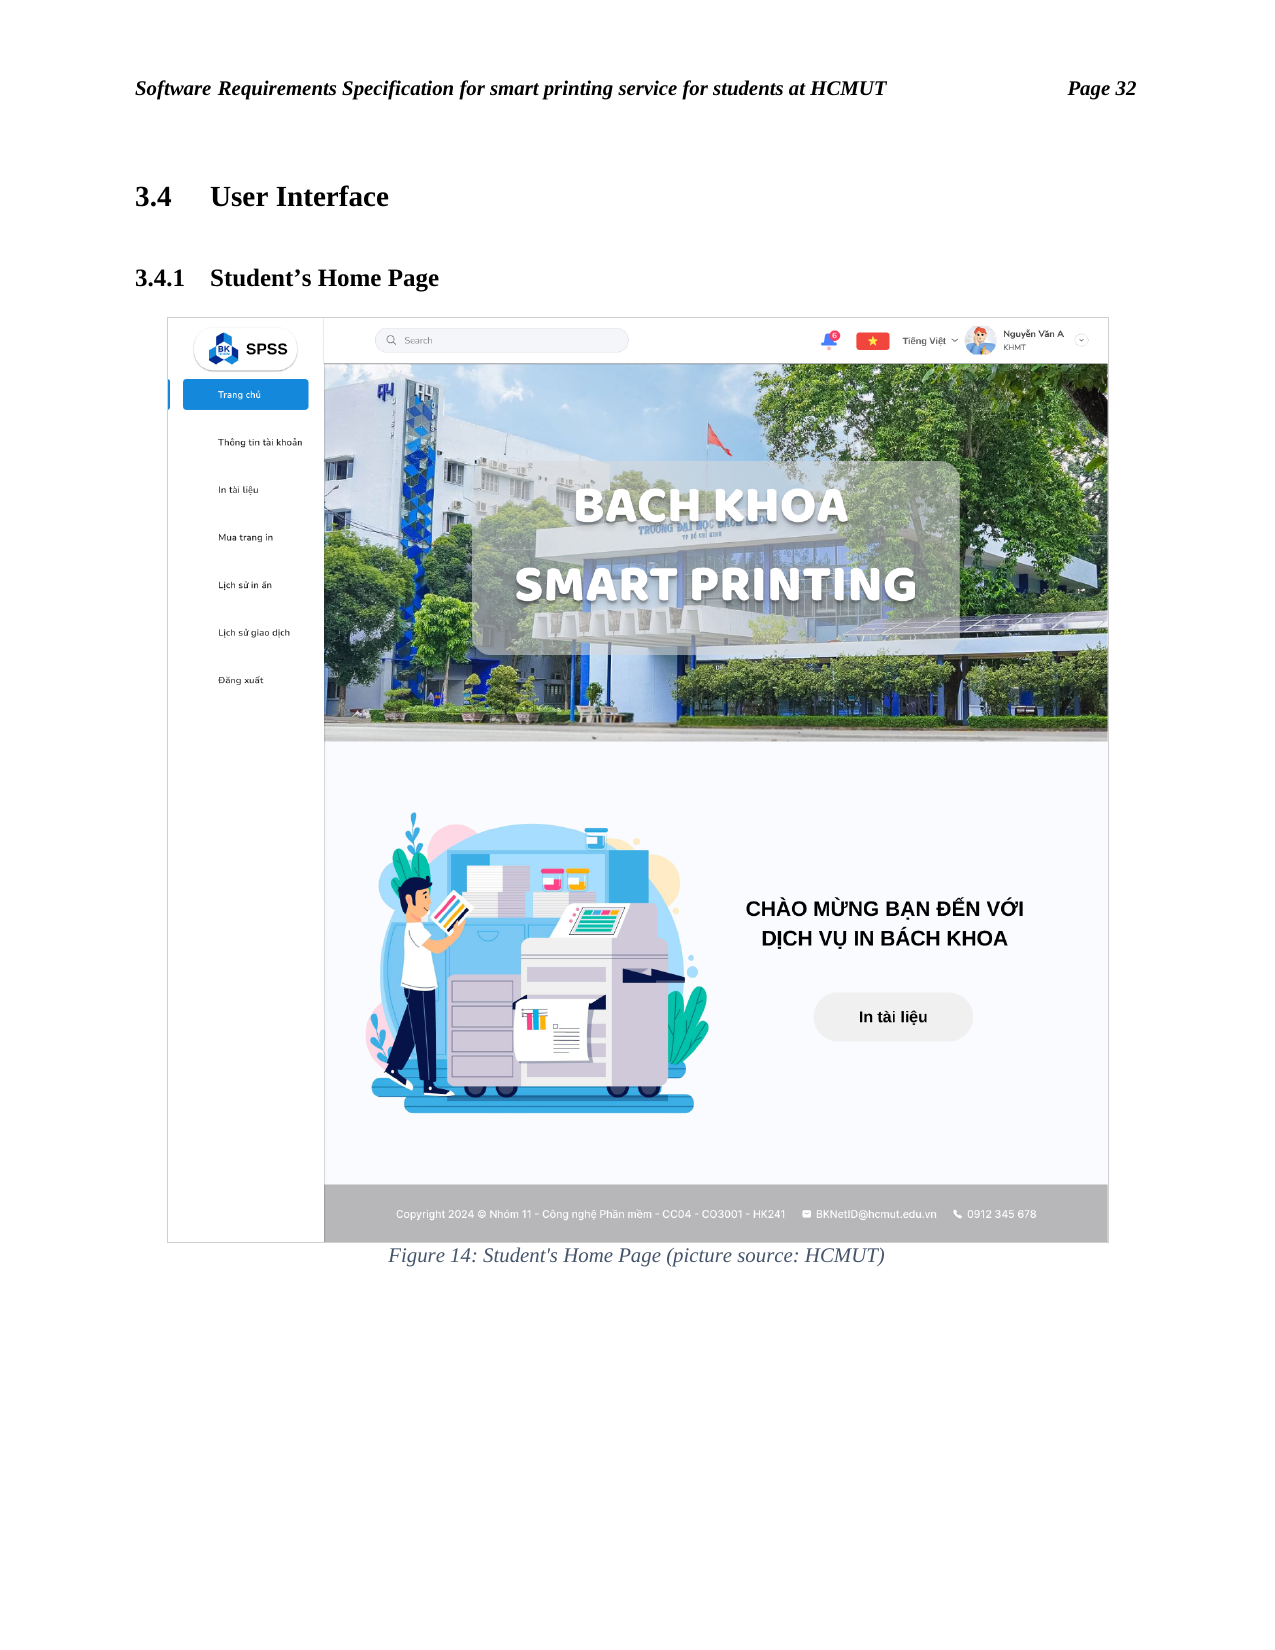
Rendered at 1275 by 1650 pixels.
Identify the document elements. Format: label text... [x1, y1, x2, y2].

subtitle User Interface [135, 179, 1140, 213]
picture [168, 318, 1108, 1242]
subtitle Student’s Home Page [135, 267, 1140, 292]
text Figure 14: Student's Home Page (picture source: HCMUT) [135, 1243, 1140, 1267]
